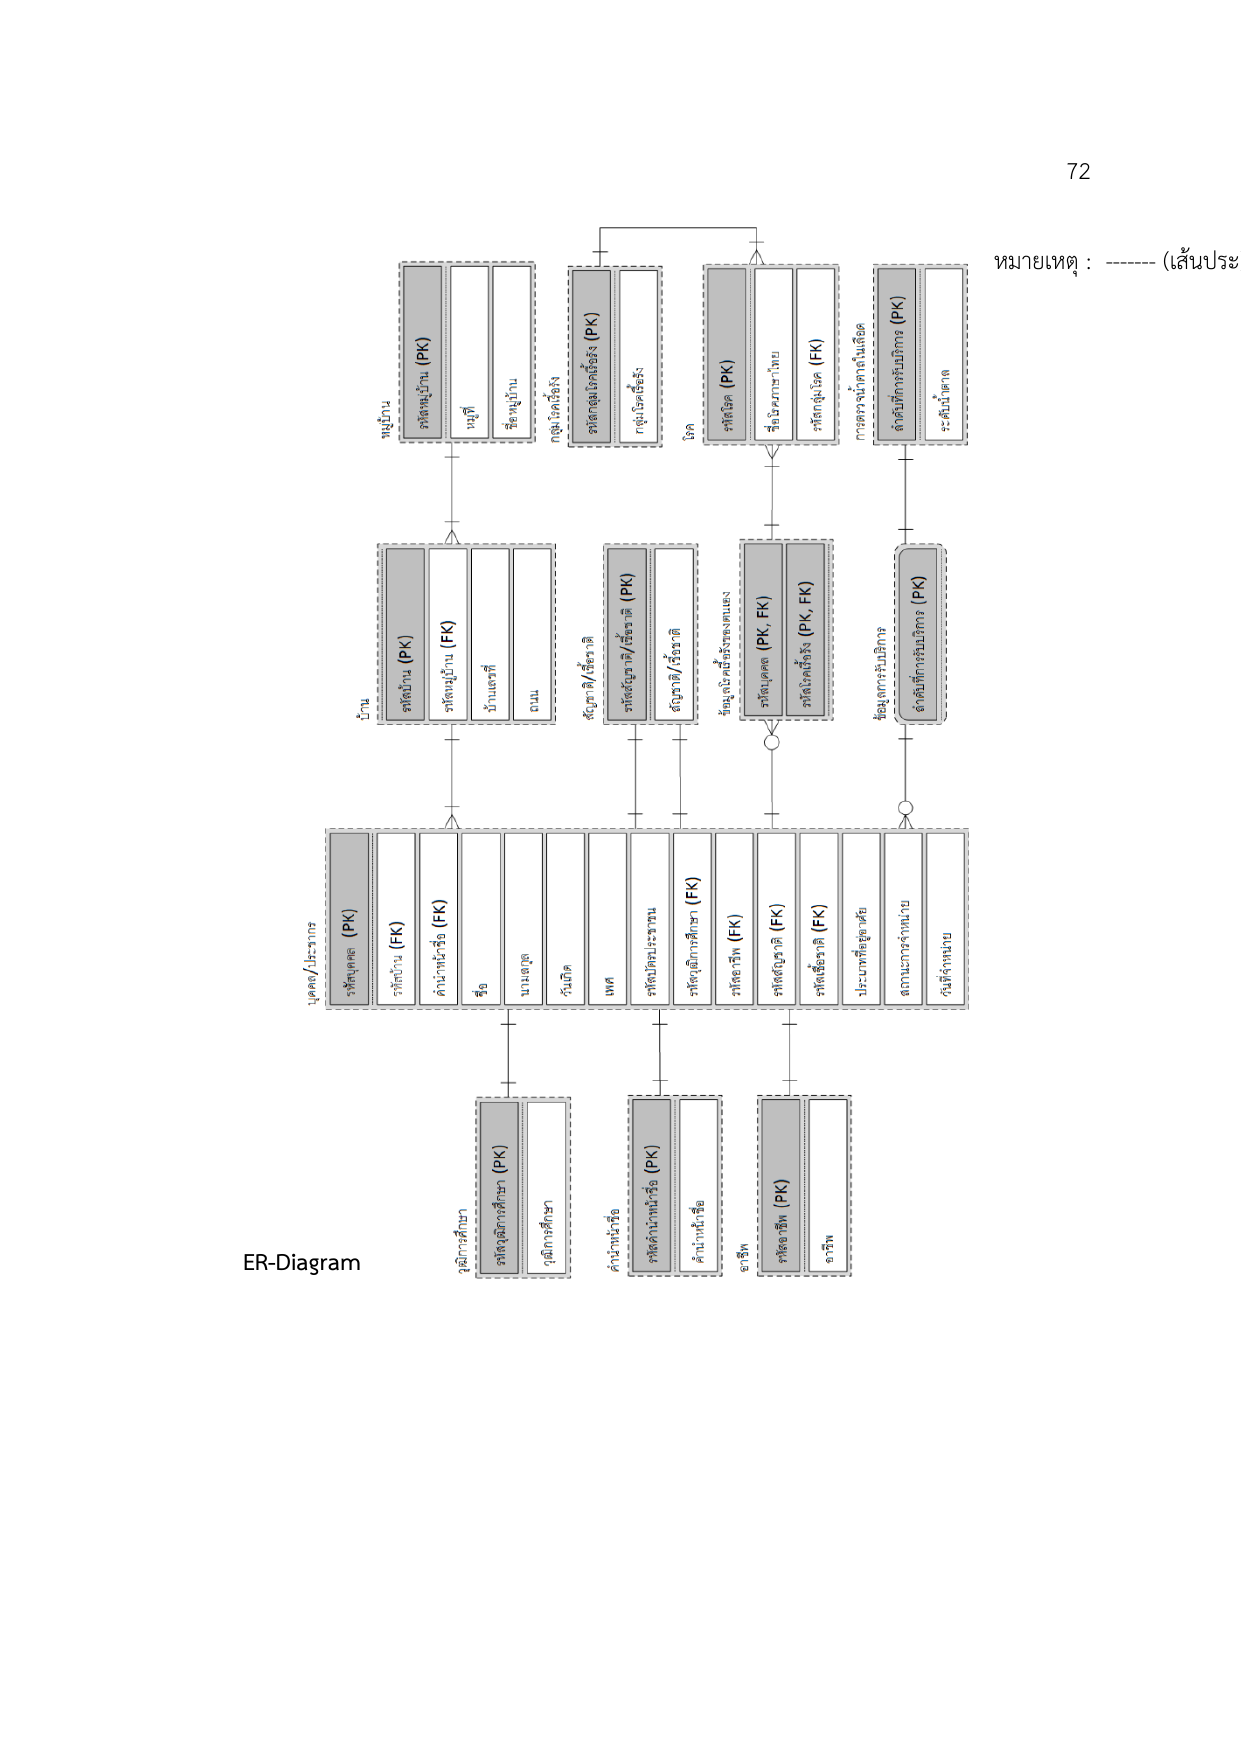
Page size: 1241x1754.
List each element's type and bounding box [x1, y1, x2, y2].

picture [294, 228, 969, 1283]
